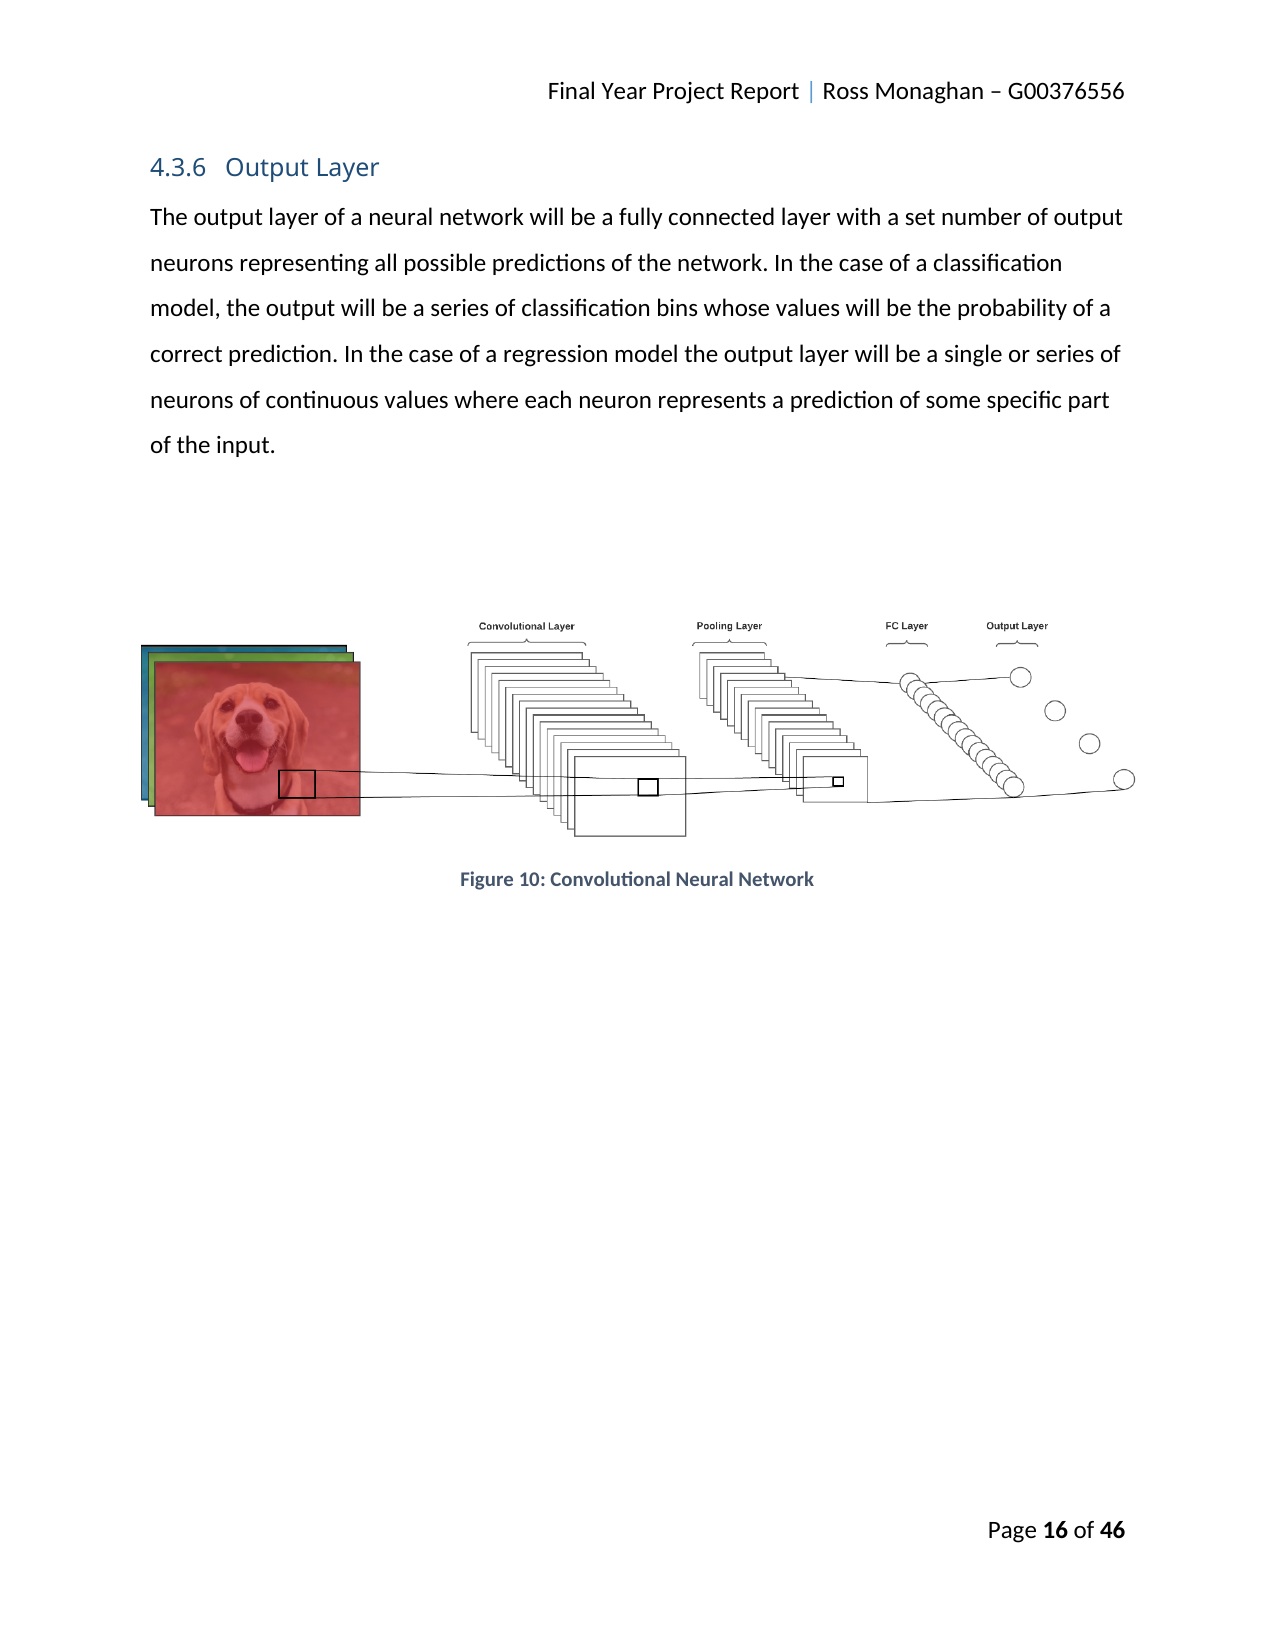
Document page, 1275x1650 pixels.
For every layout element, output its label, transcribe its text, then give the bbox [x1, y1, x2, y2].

text The output layer of a neural network will be a fully connected layer with a set number of output neurons representing all possible predictions of the network. In the case of a classification model, the output will be a series of classification bins whose values will be the probability of a correct prediction. In the case of a regression model the output layer will be a single or series of neurons of continuous values where each neuron represents a prediction of some specific part of the input. [150, 201, 1125, 460]
picture [84, 545, 1191, 857]
subtitle Output Layer [150, 150, 1125, 184]
